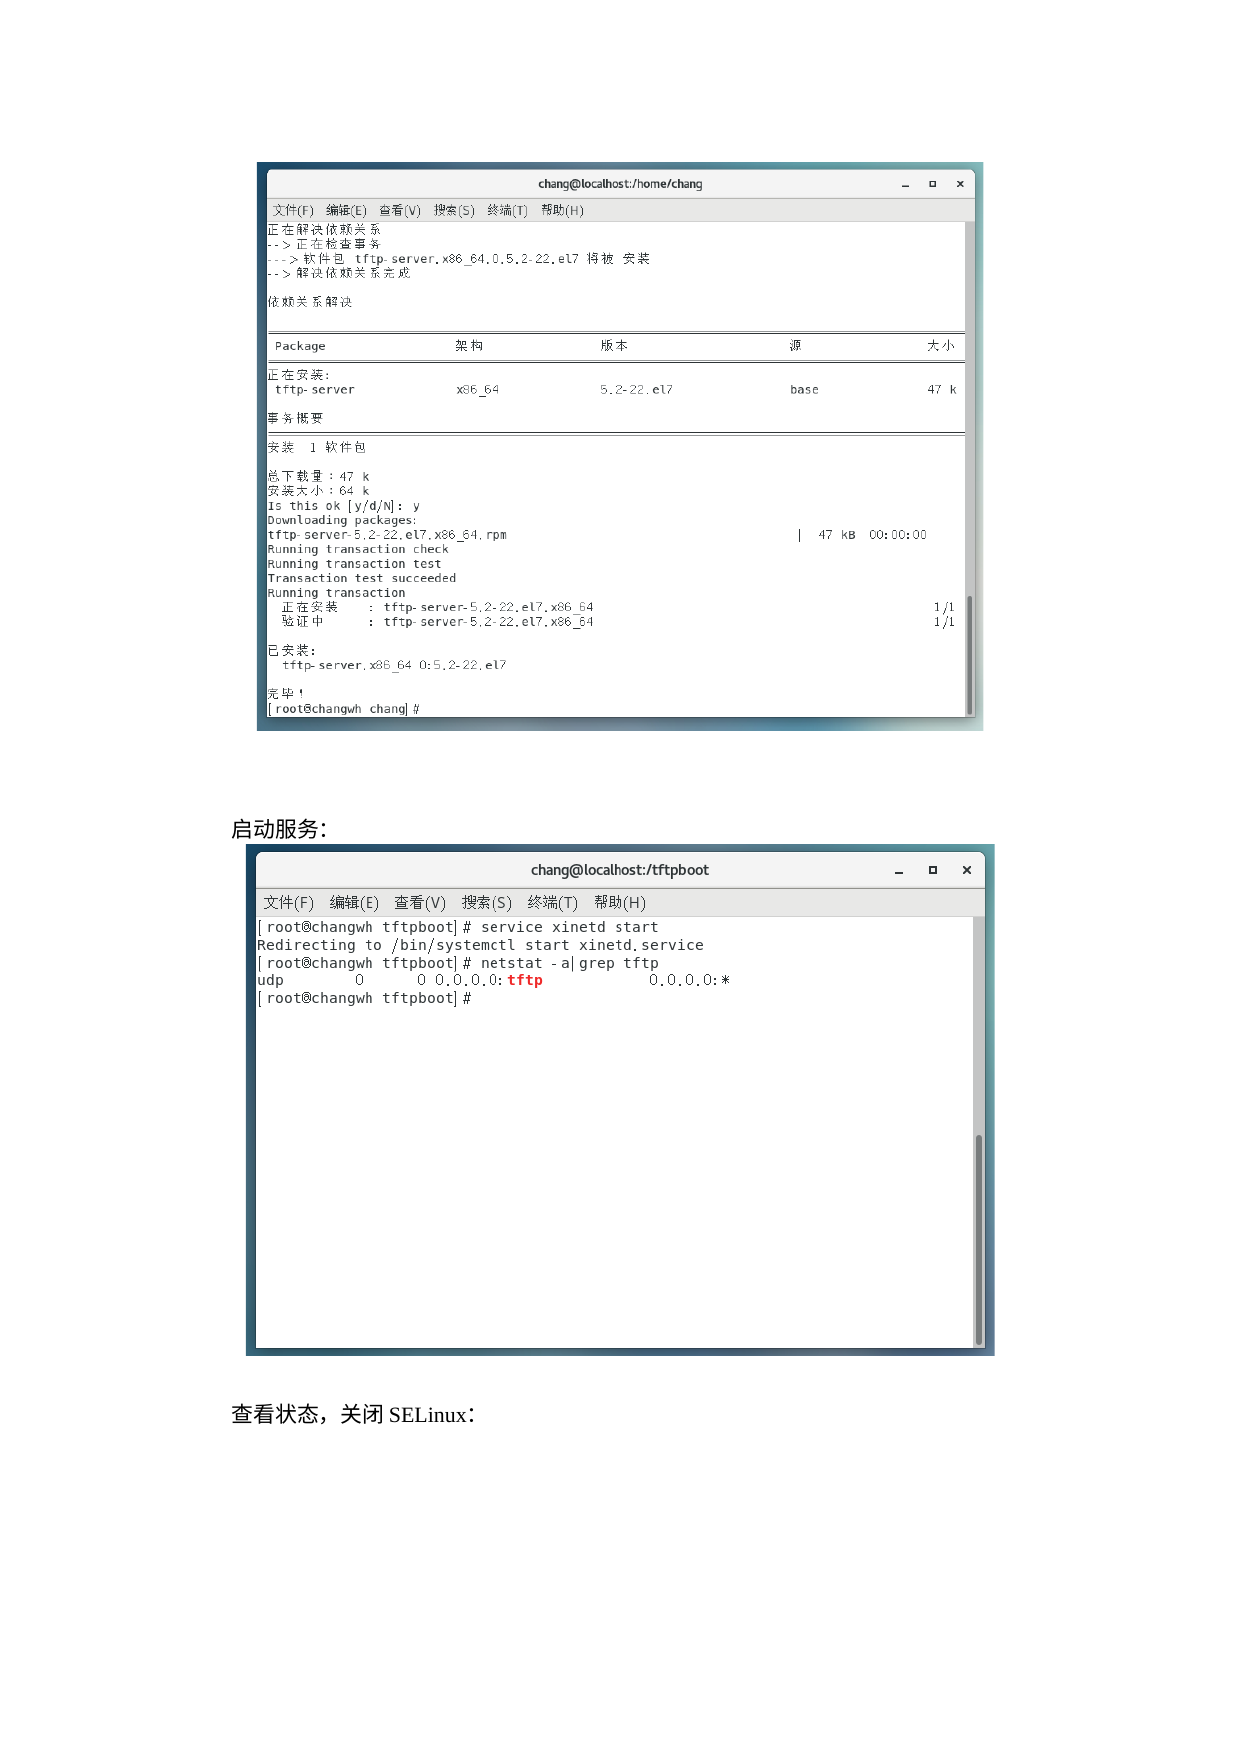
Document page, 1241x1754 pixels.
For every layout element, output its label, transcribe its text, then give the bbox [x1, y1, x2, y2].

text 查看状态，关闭SELinux： [187, 1397, 1053, 1429]
text 启动服务： [187, 812, 1053, 844]
picture [256, 162, 984, 731]
picture [245, 844, 995, 1356]
